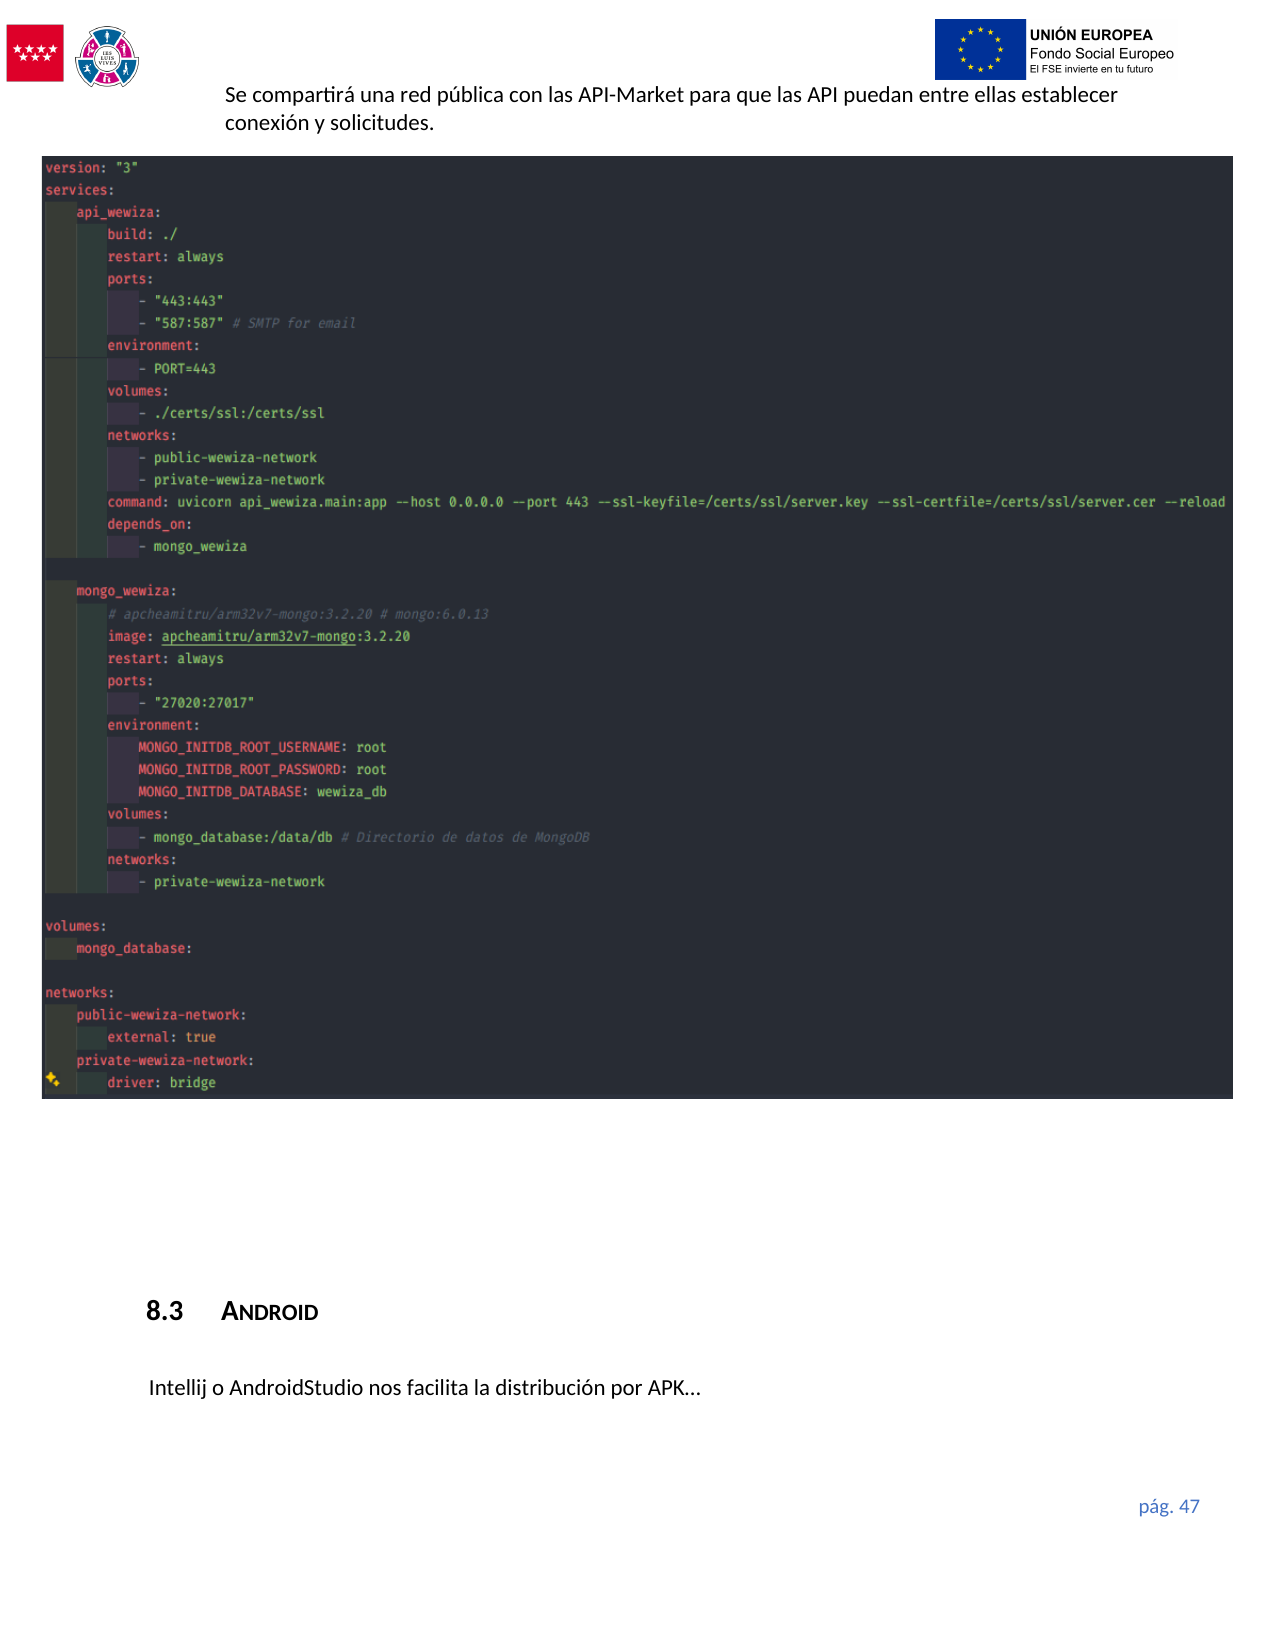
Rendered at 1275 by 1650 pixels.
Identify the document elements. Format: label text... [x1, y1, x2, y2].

picture [41, 156, 1233, 1099]
text Android [146, 1292, 1200, 1327]
picture [0, 18, 70, 88]
list Se compartirá una red pública con las API-Market para que las API puedan entre ellas establecer conexión y solicitudes. [225, 75, 1200, 136]
text Intellij o AndroidStudio nos facilita la distribución por APK… [149, 1373, 1200, 1401]
picture [935, 19, 1178, 75]
picture [75, 24, 139, 89]
